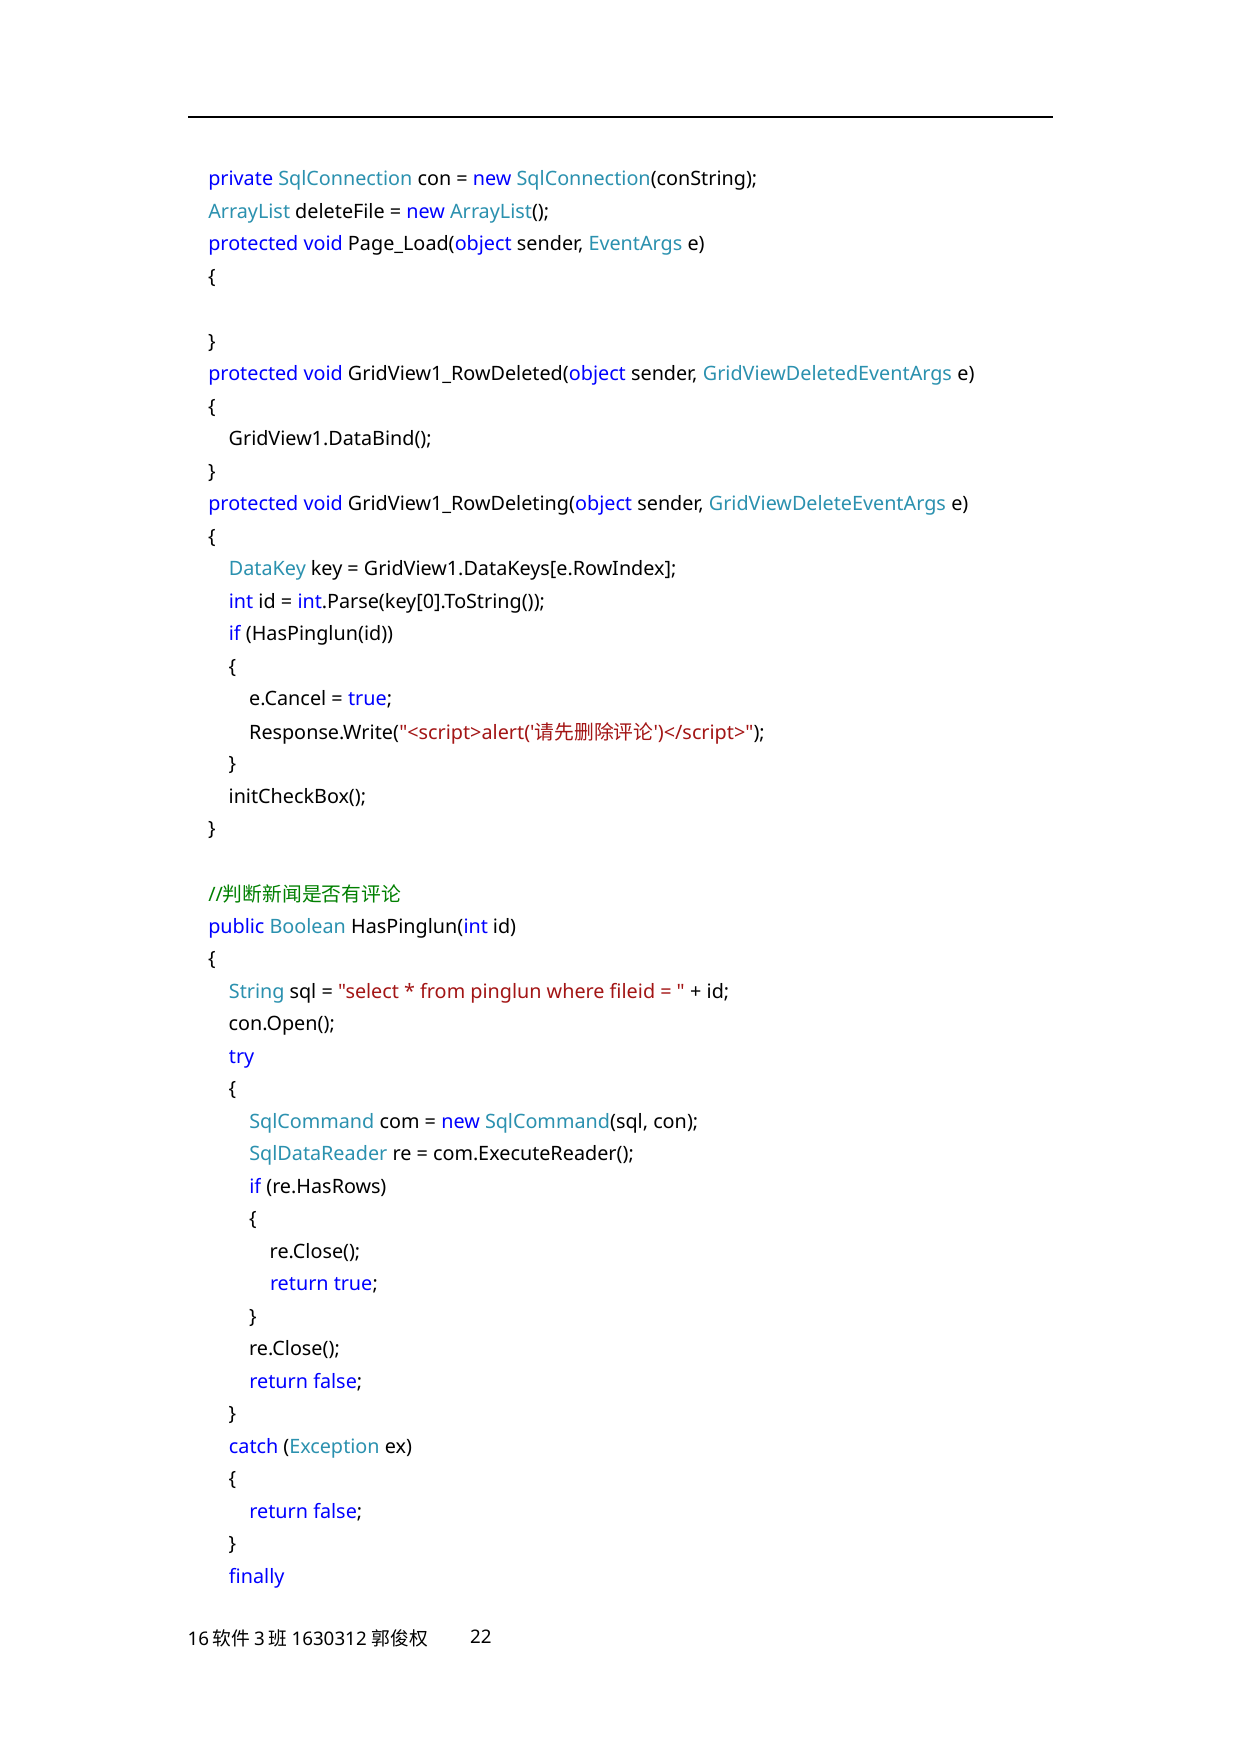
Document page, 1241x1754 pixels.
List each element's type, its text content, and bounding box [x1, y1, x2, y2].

text } [187, 1299, 1053, 1332]
text } [187, 812, 1053, 844]
text return true; [187, 1267, 1053, 1299]
text { [187, 649, 1053, 682]
text //判断新闻是否有评论 [187, 877, 1053, 909]
text { [187, 1462, 1053, 1494]
text ArrayList deleteFile = new ArrayList(); [187, 194, 1053, 227]
text } [187, 1527, 1053, 1559]
text e.Cancel = true; [187, 682, 1053, 714]
text SqlCommand com = new SqlCommand(sql, con); [187, 1104, 1053, 1137]
text public Boolean HasPinglun(int id) [187, 909, 1053, 942]
text private SqlConnection con = new SqlConnection(conString); [187, 162, 1053, 194]
text protected void GridView1_RowDeleting(object sender, GridViewDeleteEventArgs e) [187, 487, 1053, 519]
text { [187, 519, 1053, 552]
text protected void Page_Load(object sender, EventArgs e) [187, 227, 1053, 259]
text con.Open(); [187, 1007, 1053, 1039]
text if (re.HasRows) [187, 1169, 1053, 1202]
text return false; [187, 1364, 1053, 1397]
text } [187, 747, 1053, 779]
text } [187, 1397, 1053, 1429]
text initCheckBox(); [187, 779, 1053, 812]
text } [187, 324, 1053, 357]
text catch (Exception ex) [187, 1429, 1053, 1462]
text SqlDataReader re = com.ExecuteReader(); [187, 1137, 1053, 1169]
text GridView1.DataBind(); [187, 422, 1053, 454]
text { [187, 1202, 1053, 1234]
text protected void GridView1_RowDeleted(object sender, GridViewDeletedEventArgs e) [187, 357, 1053, 389]
text { [187, 942, 1053, 974]
text { [187, 1072, 1053, 1104]
text DataKey key = GridView1.DataKeys[e.RowIndex]; [187, 552, 1053, 584]
text int id = int.Parse(key[0].ToString()); [187, 584, 1053, 617]
text return false; [187, 1494, 1053, 1527]
text try [187, 1039, 1053, 1072]
text finally [187, 1559, 1053, 1592]
text } [187, 454, 1053, 487]
text String sql = "select * from pinglun where fileid = " + id; [187, 974, 1053, 1007]
text { [187, 259, 1053, 292]
text { [187, 389, 1053, 422]
text Response.Write("<script>alert('请先删除评论')</script>"); [187, 714, 1053, 747]
text if (HasPinglun(id)) [187, 617, 1053, 649]
text re.Close(); [187, 1332, 1053, 1364]
text re.Close(); [187, 1234, 1053, 1267]
